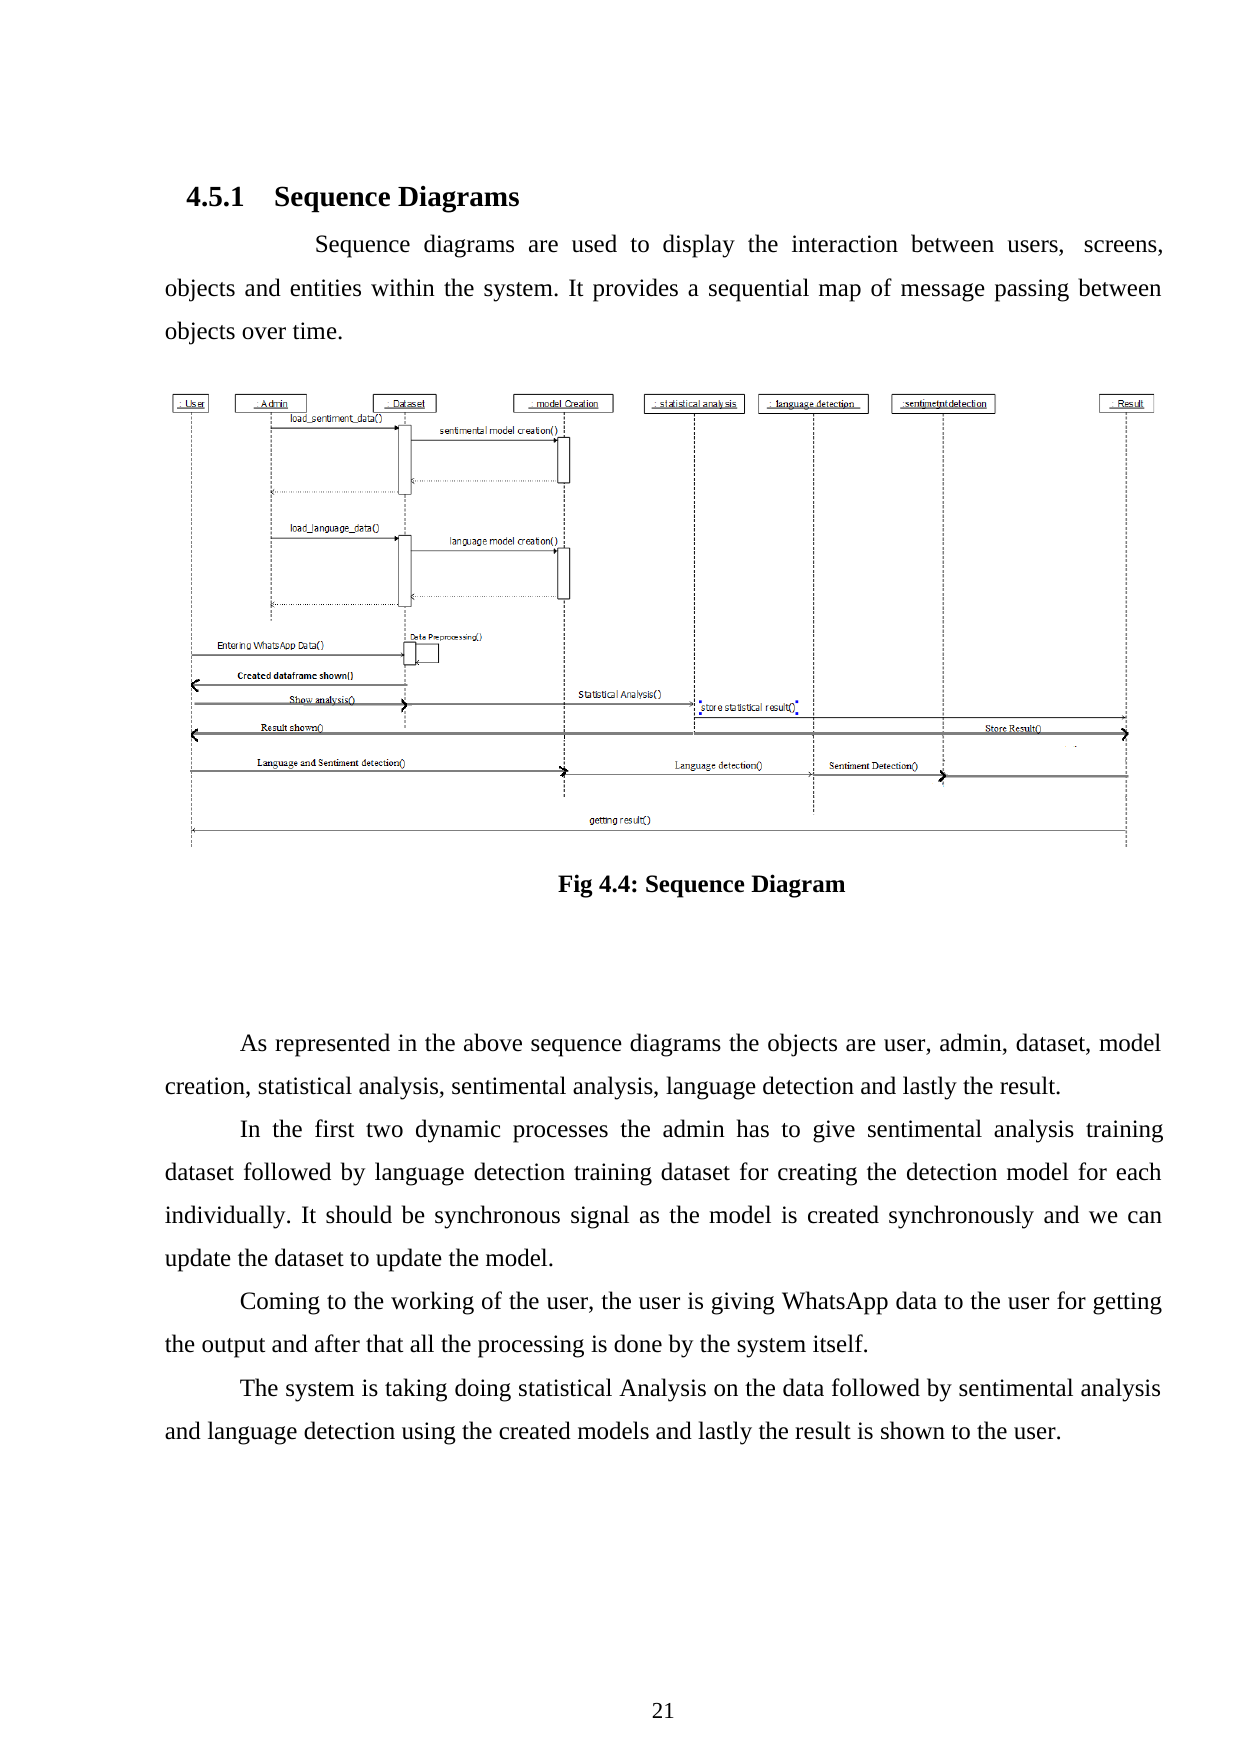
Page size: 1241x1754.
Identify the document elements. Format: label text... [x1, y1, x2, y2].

text Sequence diagrams are used to display the interaction between users, screens, objects and entities within the system. It provides a sequential map of message passing between objects over time. [164, 229, 1164, 344]
text The system is taking doing statistical Analysis on the data followed by sentimental analysis and language detection using the created models and lastly the result is shown to the user. [164, 1373, 1163, 1445]
subtitle Sequence Diagrams [186, 179, 1176, 213]
subtitle Fig 4.4: Sequence Diagram [558, 869, 1176, 898]
picture [172, 393, 1155, 847]
text Coming to the working of the user, the user is giving WhatsApp data to the user for getting the output and after that all the processing is done by the system itself. [164, 1286, 1163, 1358]
text In the first two dynamic processes the admin has to give sentimental analysis training dataset followed by language detection training dataset for creating the detection model for each individually. It should be synchronous signal as the model is created synchronously and we can update the dataset to update the model. [164, 1114, 1163, 1272]
text As represented in the above sequence diagrams the objects are user, admin, dataset, model creation, statistical analysis, sentimental analysis, language detection and lastly the result. [164, 1028, 1163, 1099]
